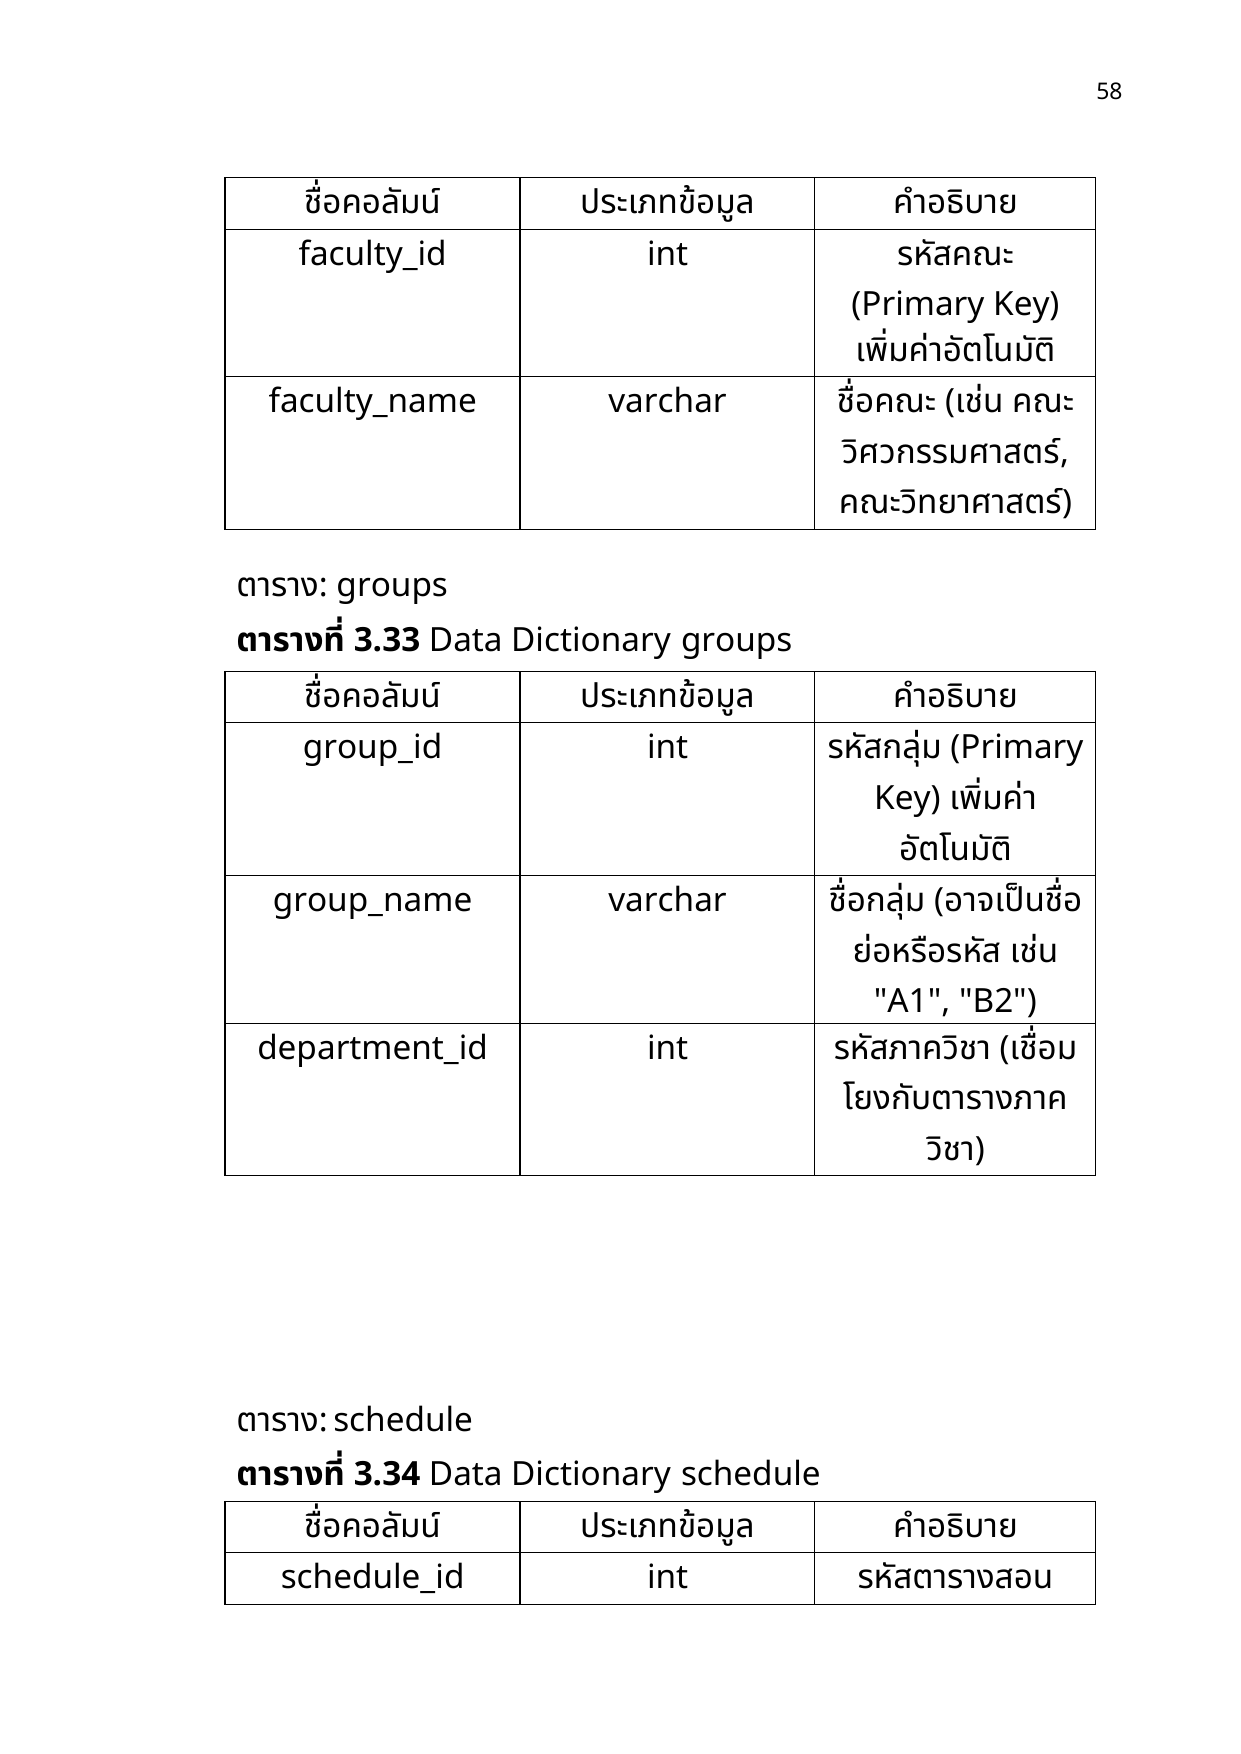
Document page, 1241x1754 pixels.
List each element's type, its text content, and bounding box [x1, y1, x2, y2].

table_cell int [521, 1553, 814, 1604]
table_cell varchar [521, 876, 814, 1022]
table_cell ชื่อกลุ่ม (อาจเป็นชื่อย่อหรือรหัส เช่น "A1", "B2") [815, 876, 1095, 1022]
table_cell int [521, 723, 814, 875]
text ตาราง: schedule [236, 1396, 1122, 1446]
table_header คำอธิบาย [815, 672, 1095, 722]
text ตารางที่ 3.34 Data Dictionary schedule [236, 1450, 1122, 1501]
table_cell varchar [521, 377, 814, 529]
table_header ประเภทข้อมูล [521, 672, 814, 722]
table_cell group_name [226, 876, 519, 1022]
table_cell group_id [226, 723, 519, 875]
table_cell schedule_id [226, 1553, 519, 1604]
table_cell faculty_name [226, 377, 519, 529]
table_cell int [521, 230, 814, 376]
table_header ประเภทข้อมูล [521, 1502, 814, 1552]
table_cell ชื่อคณะ (เช่น คณะวิศวกรรมศาสตร์, คณะวิทยาศาสตร์) [815, 377, 1095, 529]
text ตาราง: groups [236, 561, 1122, 612]
table_header ประเภทข้อมูล [521, 178, 814, 229]
text ตารางที่ 3.33 Data Dictionary groups [236, 616, 1122, 666]
table_cell department_id [226, 1024, 519, 1175]
table_cell faculty_id [226, 230, 519, 376]
table_header ชื่อคอลัมน์ [226, 178, 519, 229]
table_header คำอธิบาย [815, 1502, 1095, 1552]
table_cell int [521, 1024, 814, 1175]
table_cell รหัสภาควิชา (เชื่อมโยงกับตารางภาควิชา) [815, 1024, 1095, 1175]
table_header ชื่อคอลัมน์ [226, 1502, 519, 1552]
table_cell รหัสคณะ (Primary Key) เพิ่มค่าอัตโนมัติ [815, 230, 1095, 376]
table_header ชื่อคอลัมน์ [226, 672, 519, 722]
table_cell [815, 1553, 1095, 1604]
table_header คำอธิบาย [815, 178, 1095, 229]
table_cell รหัสกลุ่ม (Primary Key) เพิ่มค่าอัตโนมัติ [815, 723, 1095, 875]
